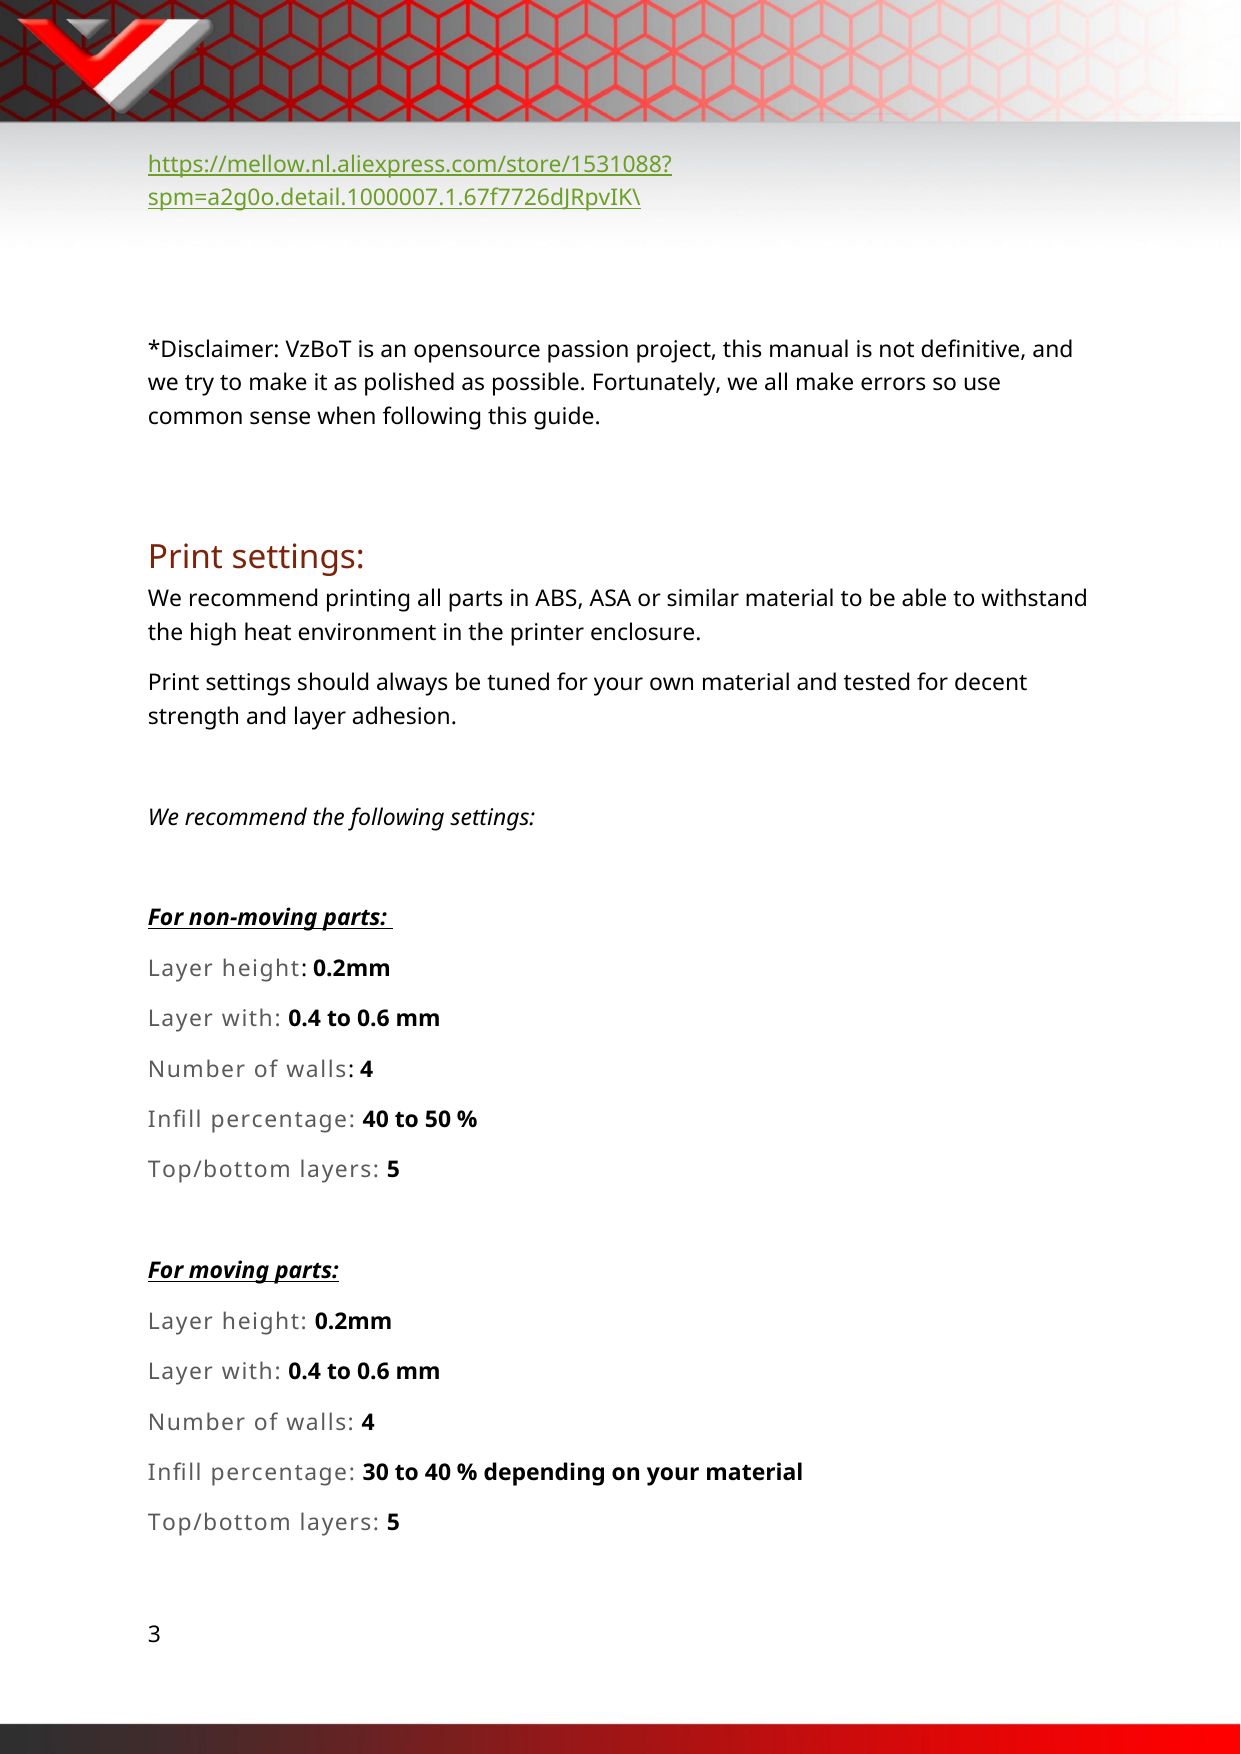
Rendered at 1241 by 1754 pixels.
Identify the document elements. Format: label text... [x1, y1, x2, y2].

picture [0, 0, 1241, 1754]
text For moving parts: [148, 1254, 1093, 1286]
text We recommend printing all parts in ABS, ASA or similar material to be able to withstand the high heat environment in the printer enclosure. [148, 582, 1093, 647]
text Layer height: 0.2mm [148, 1305, 1093, 1336]
text Layer height: 0.2mm [148, 952, 1093, 983]
text Layer with: 0.4 to 0.6 mm [148, 1002, 1093, 1033]
text Infill percentage: 40 to 50 % [148, 1103, 1093, 1134]
text Infill percentage: 30 to 40 % depending on your material [148, 1456, 1093, 1487]
text Top/bottom layers: 5 [148, 1506, 1093, 1538]
text https://mellow.nl.aliexpress.com/store/1531088?spm=a2g0o.detail.1000007.1.67f7726dJRpvIK\ [148, 148, 1093, 213]
text Top/bottom layers: 5 [148, 1153, 1093, 1185]
text For non-moving parts: [148, 901, 1093, 933]
text Number of walls: 4 [148, 1053, 1093, 1084]
subtitle Print settings: [148, 533, 1093, 578]
text Print settings should always be tuned for your own material and tested for decent strength and layer adhesion. [148, 666, 1093, 731]
text Layer with: 0.4 to 0.6 mm [148, 1355, 1093, 1386]
text Number of walls: 4 [148, 1406, 1093, 1437]
text *Disclaimer: VzBoT is an opensource passion project, this manual is not definitive, and we try to make it as polished as possible. Fortunately, we all make errors so use common sense when following this guide. [148, 333, 1093, 431]
text We recommend the following settings: [148, 801, 1093, 832]
